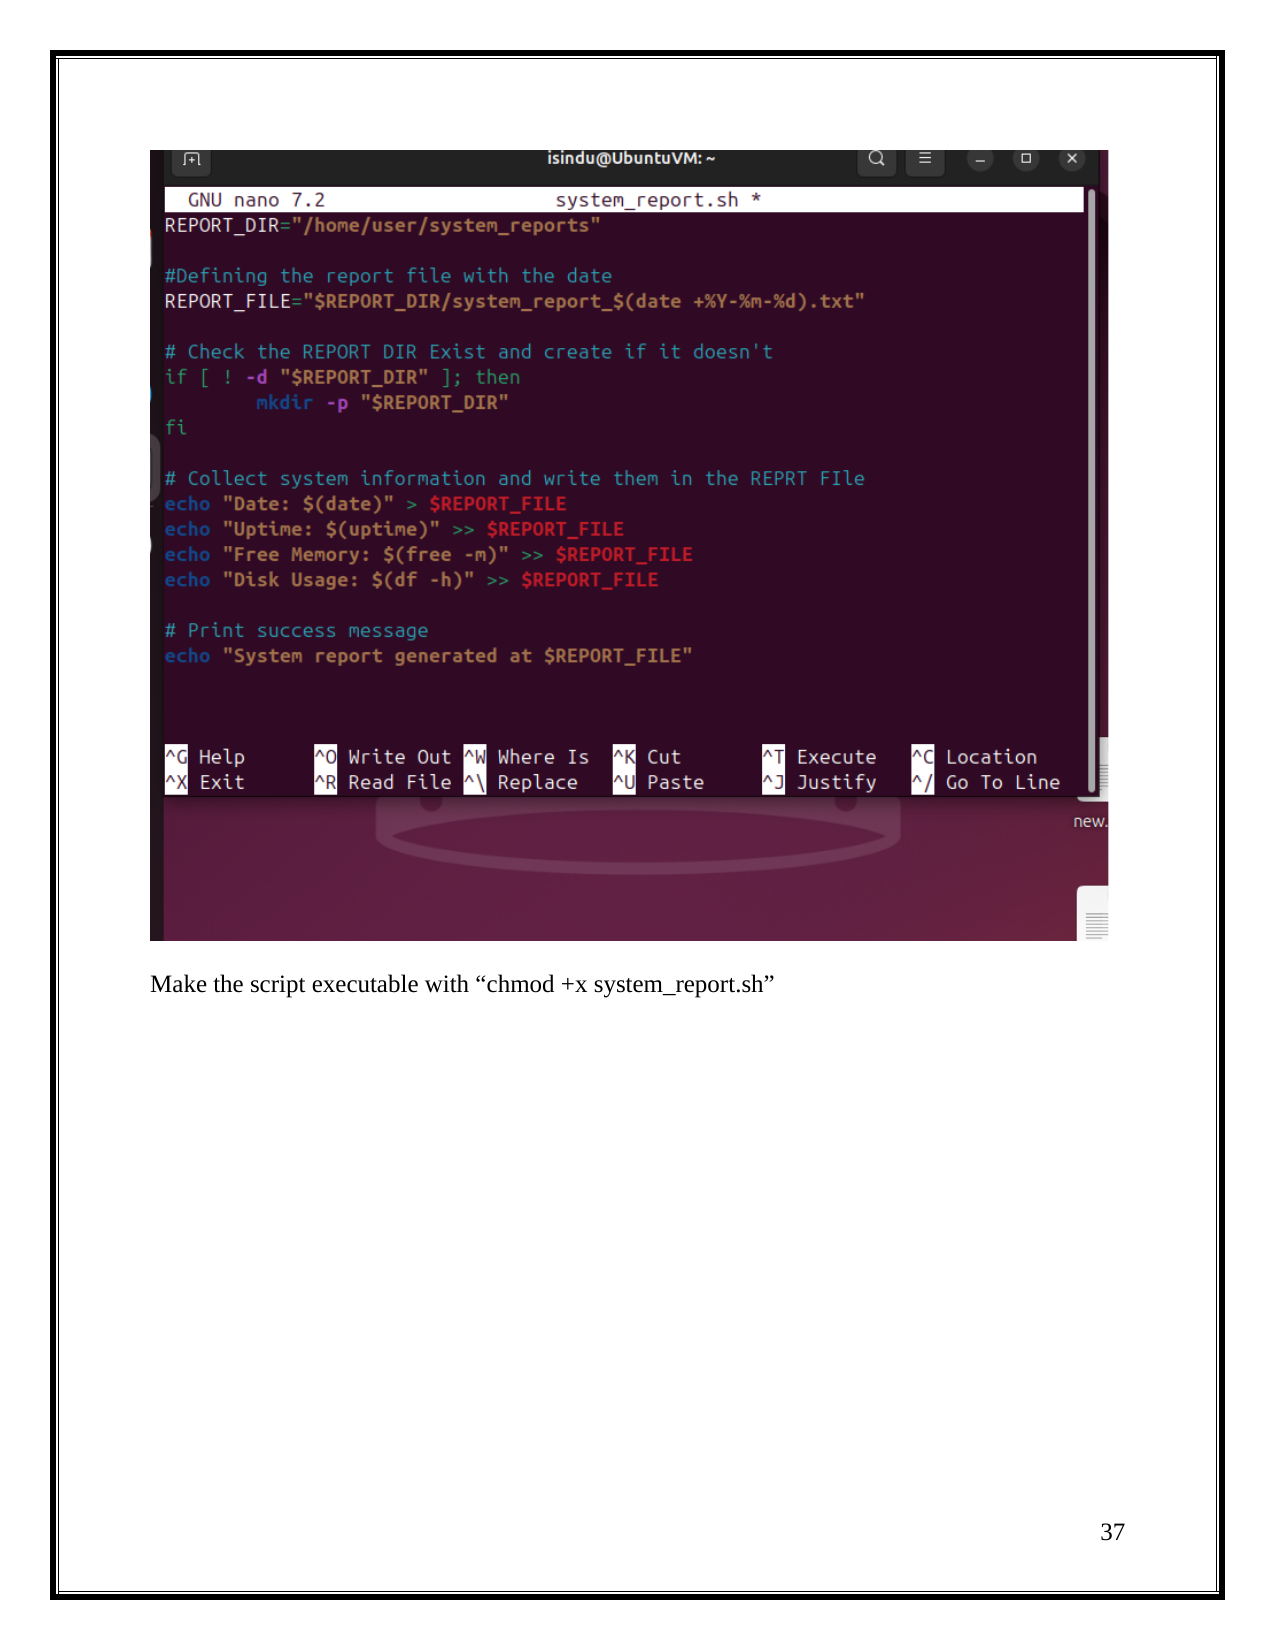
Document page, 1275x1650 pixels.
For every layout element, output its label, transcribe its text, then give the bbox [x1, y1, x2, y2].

text Make the script executable with “chmod +x system_report.sh” [150, 969, 1125, 998]
picture [150, 150, 1109, 941]
